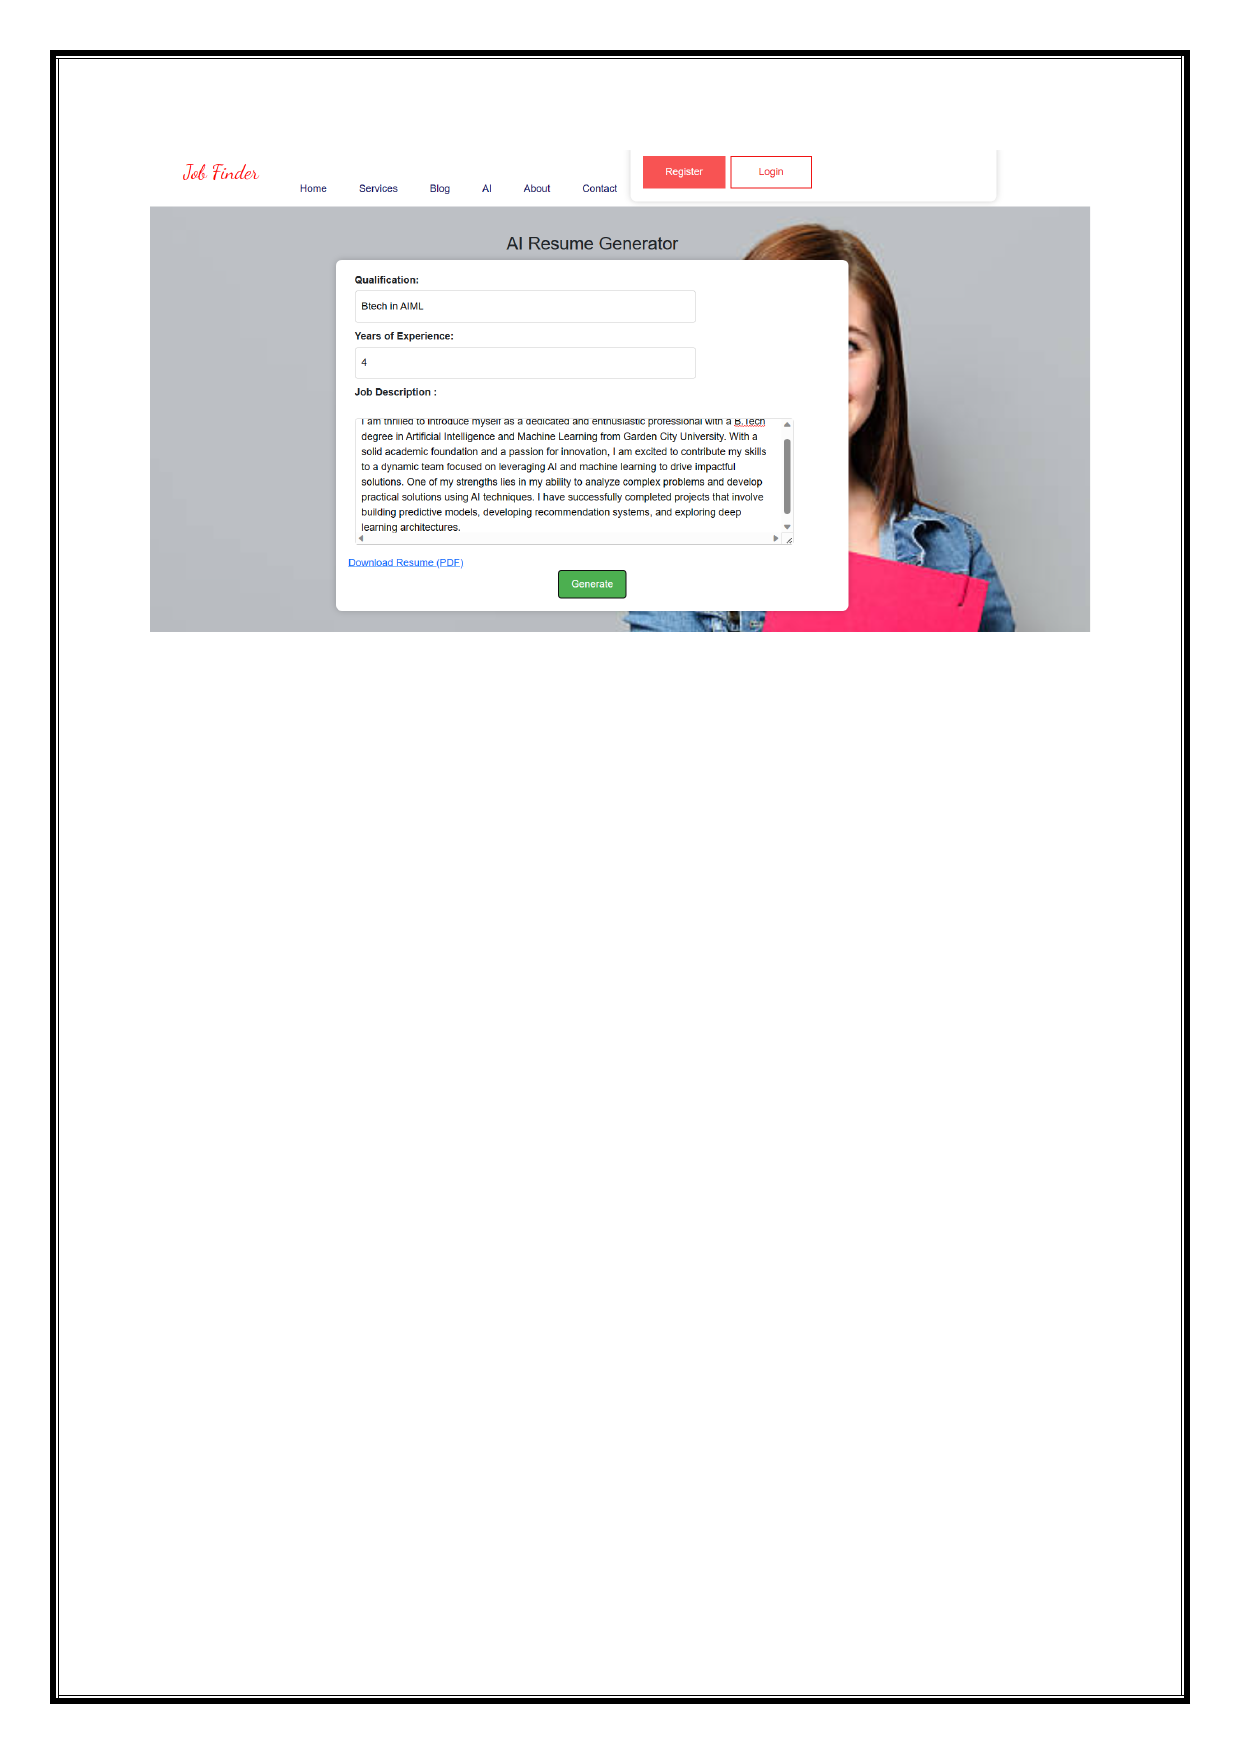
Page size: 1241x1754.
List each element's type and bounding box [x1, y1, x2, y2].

picture [150, 150, 1091, 632]
